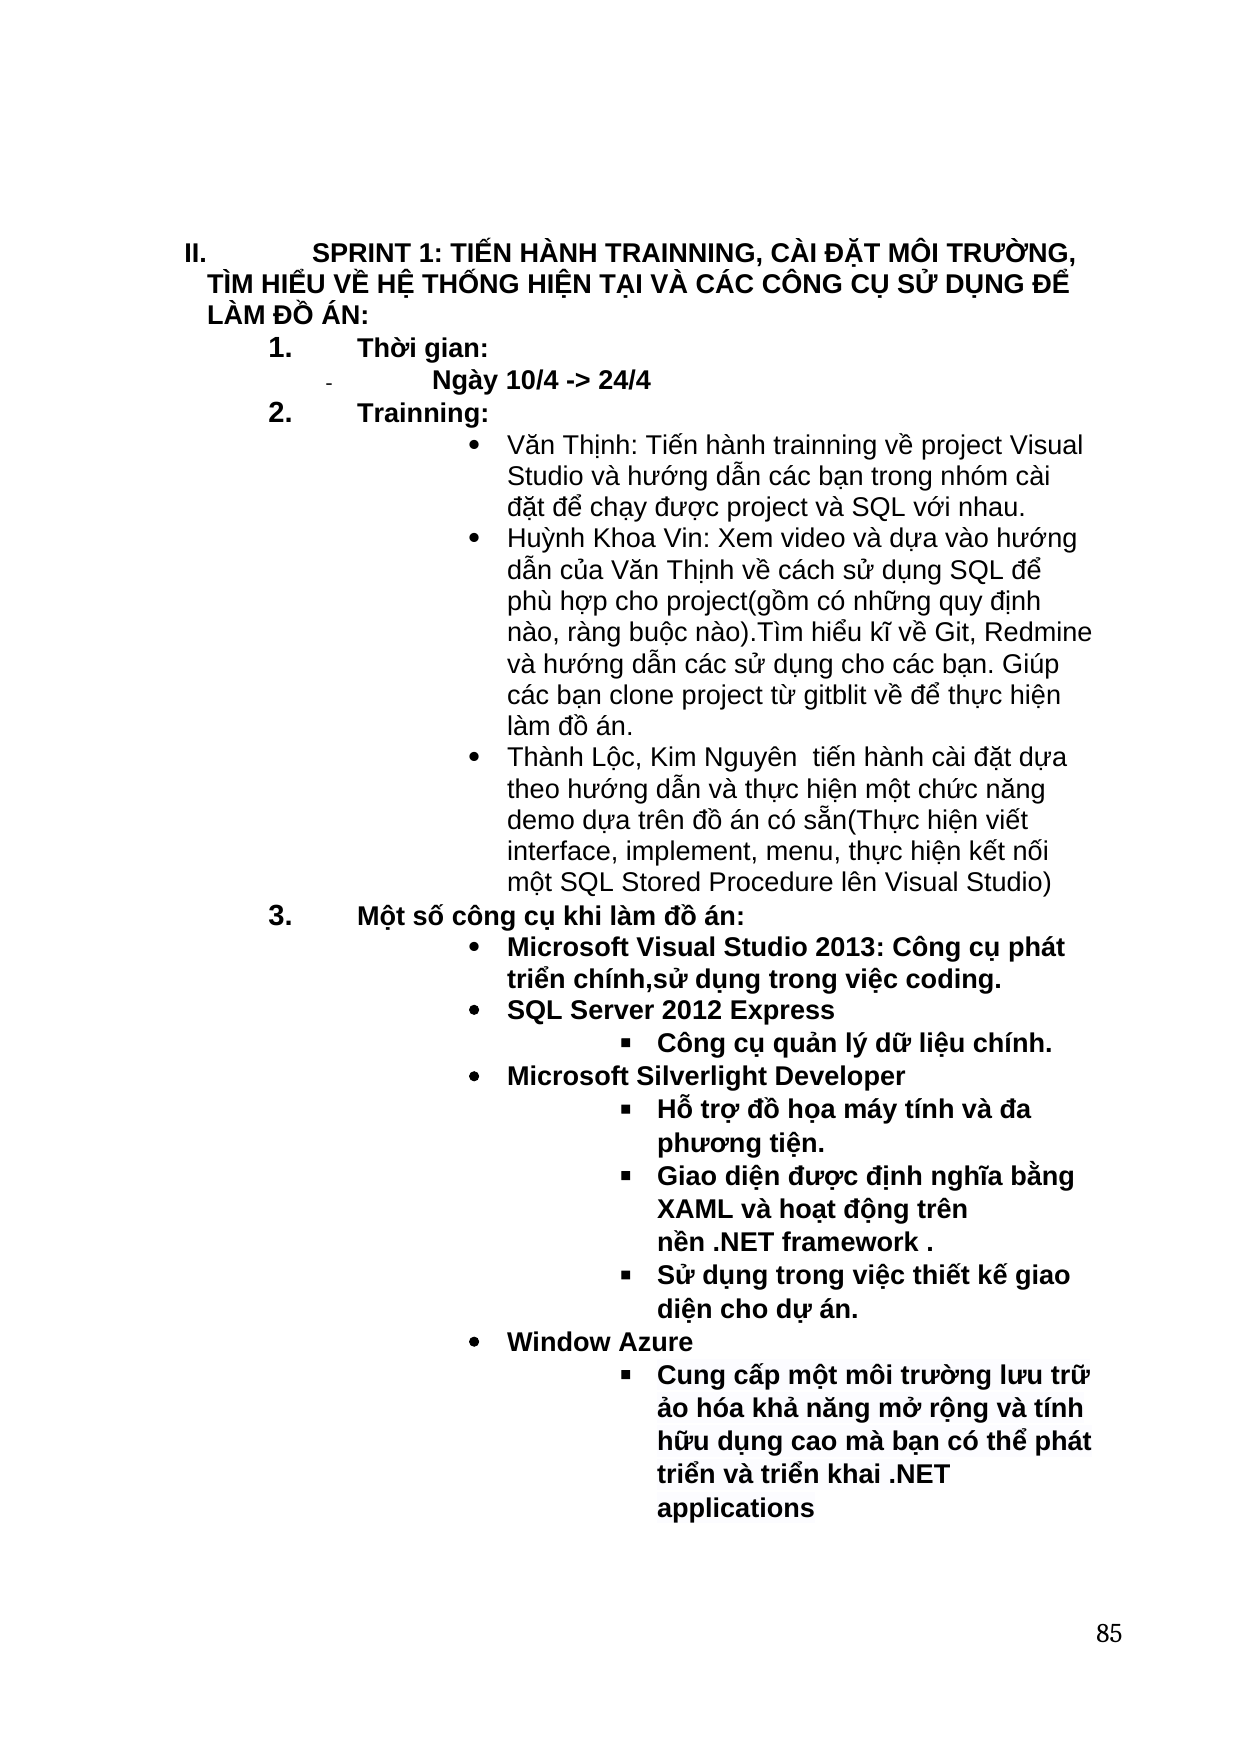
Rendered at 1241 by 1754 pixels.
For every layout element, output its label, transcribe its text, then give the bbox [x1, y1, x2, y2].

list Cung cấp một môi trường lưu trữ ảo hóa khả năng mở rộng và tính hữu dụng cao mà bạn có thể phát triển và triển khai .NET applications [619, 1359, 1093, 1523]
subtitle Microsoft Visual Studio 2013: Công cụ phát triển chính,sử dụng trong việc coding. [469, 931, 1093, 994]
list Huỳnh Khoa Vin: Xem video và dựa vào hướng dẫn của Văn Thịnh về cách sử dụng SQL để phù hợp cho project(gồm có những quy định nào, ràng buộc nào).Tìm hiểu kĩ về Git, Redmine và hướng dẫn các sử dụng cho các bạn. Giúp các bạn clone project từ gitblit về để thực hiện làm đồ án. [469, 522, 1093, 741]
subtitle Trainning: [268, 395, 1093, 429]
list Thành Lộc, Kim Nguyên tiến hành cài đặt dựa theo hướng dẫn và thực hiện một chức năng demo dựa trên đồ án có sẵn(Thực hiện viết interface, implement, menu, thực hiện kết nối một SQL Stored Procedure lên Visual Studio) [469, 741, 1093, 898]
list Văn Thịnh: Tiến hành trainning về project Visual Studio và hướng dẫn các bạn trong nhóm cài đặt để chạy được project và SQL với nhau. [469, 429, 1093, 522]
list Hỗ trợ đồ họa máy tính và đa phương tiện. [619, 1093, 1093, 1158]
list Window Azure [469, 1326, 1093, 1357]
subtitle Ngày 10/4 -> 24/4 [325, 364, 1093, 395]
list Giao diện được định nghĩa bằng XAML và hoạt động trên nền .NET framework . [619, 1160, 1093, 1257]
list Công cụ quản lý dữ liệu chính. [619, 1027, 1093, 1058]
list Sử dụng trong việc thiết kế giao diện cho dự án. [619, 1259, 1093, 1324]
subtitle Thời gian: [268, 330, 1093, 364]
subtitle Một số công cụ khi làm đồ án: [268, 898, 1093, 931]
list SQL Server 2012 Express [469, 994, 1093, 1025]
subtitle SPRINT 1: TIẾN HÀNH TRAINNING, CÀI ĐẶT MÔI TRƯỜNG, TÌM HIỂU VỀ HỆ THỐNG HIỆN TẠI VÀ CÁC CÔNG CỤ SỬ DỤNG ĐỂ LÀM ĐỒ ÁN: [207, 237, 1093, 330]
list Microsoft Silverlight Developer [469, 1060, 1093, 1092]
